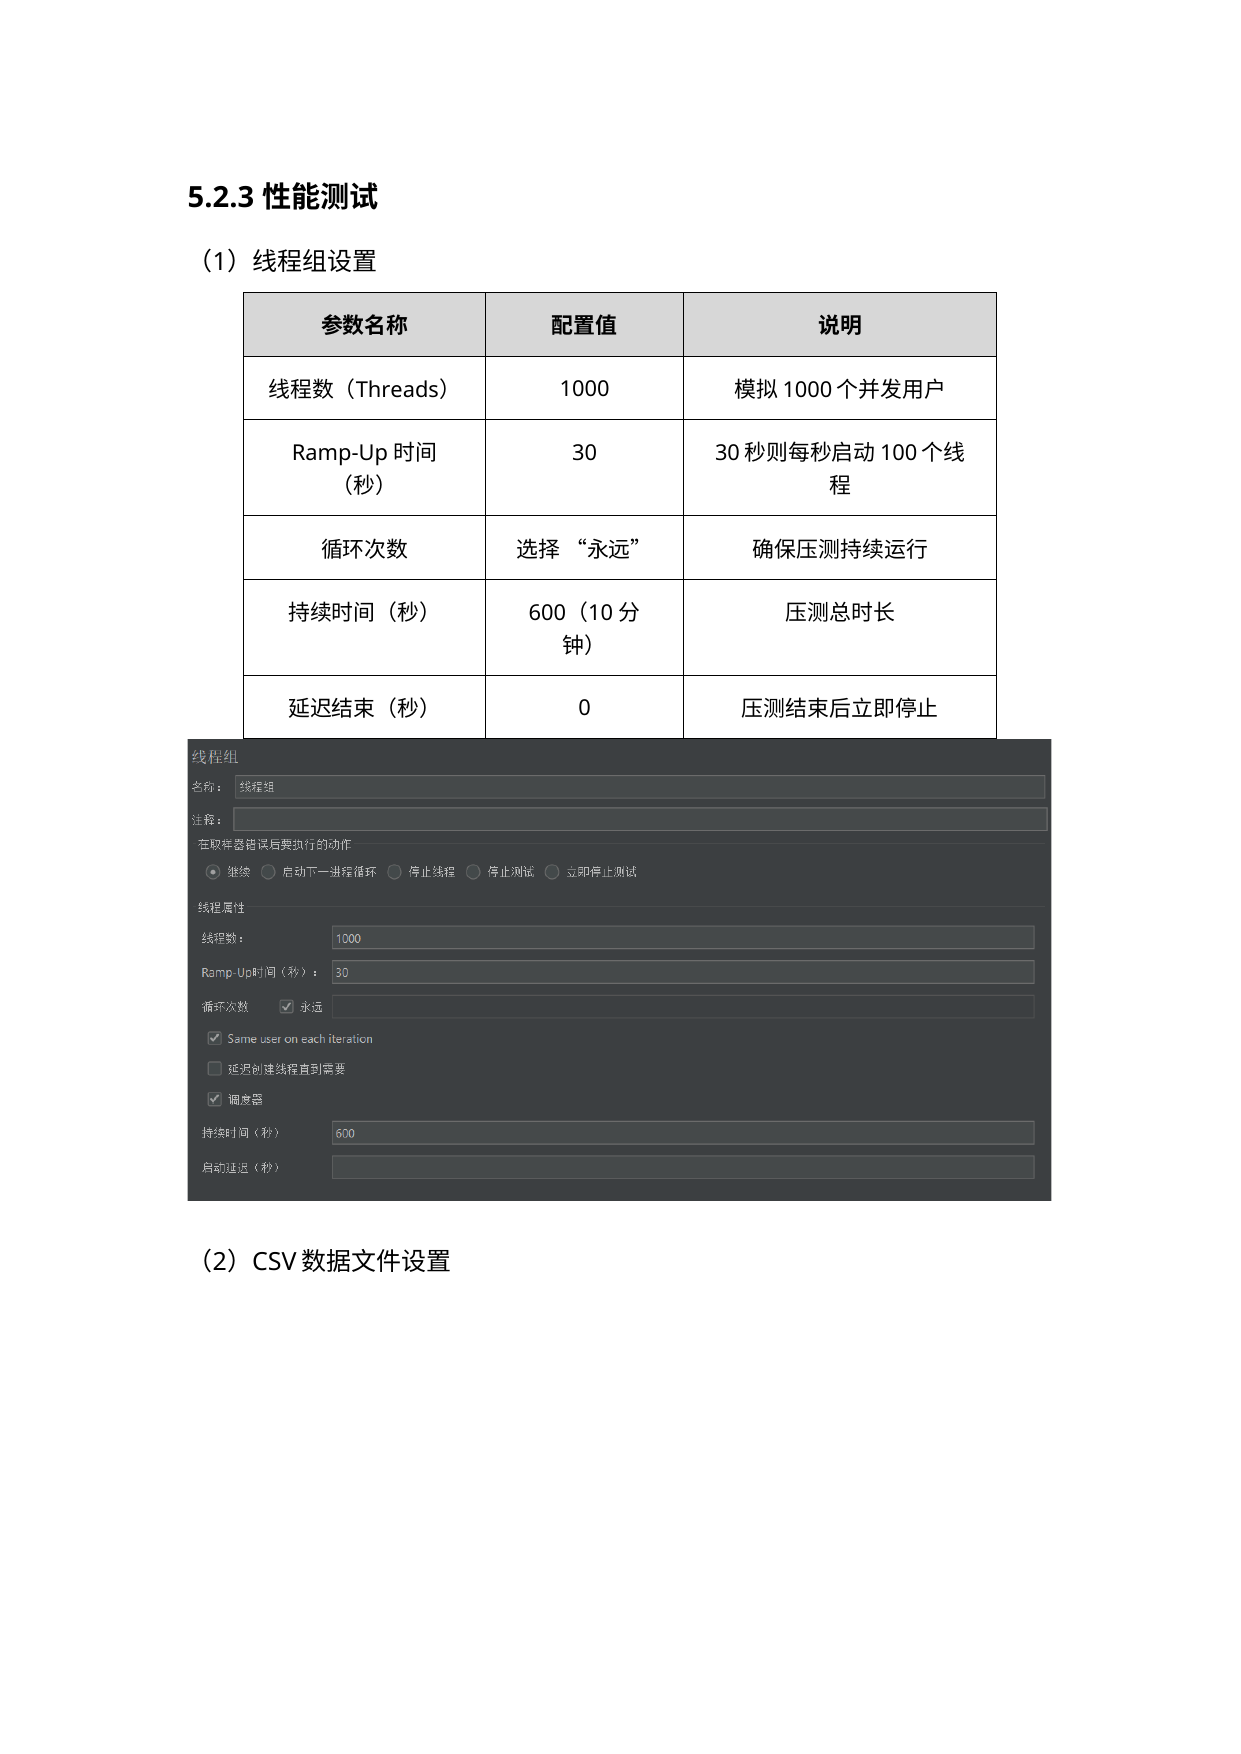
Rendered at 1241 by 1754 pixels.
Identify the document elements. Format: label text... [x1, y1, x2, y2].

table_cell 600（10 分钟） [486, 580, 683, 675]
table_cell 持续时间（秒） [244, 580, 485, 675]
table_cell 延迟结束（秒） [244, 676, 485, 738]
table_header 参数名称 [244, 293, 485, 356]
picture [187, 739, 1052, 1201]
table_cell 确保压测持续运行 [684, 516, 996, 579]
list （2）CSV数据文件设置 [187, 1227, 1053, 1292]
table_cell 1000 [486, 357, 683, 419]
table_cell 30秒则每秒启动100个线程 [684, 420, 996, 515]
table_cell 选择 “永远” [486, 516, 683, 579]
table_header 配置值 [486, 293, 683, 356]
table_cell 压测总时长 [684, 580, 996, 675]
table_cell Ramp-Up 时间（秒） [244, 420, 485, 515]
table_cell 循环次数 [244, 516, 485, 579]
table_cell 压测结束后立即停止 [684, 676, 996, 738]
table_cell 30 [486, 420, 683, 515]
table_cell 模拟1000个并发用户 [684, 357, 996, 419]
table_cell 线程数（Threads） [244, 357, 485, 419]
text （1）线程组设置 [187, 227, 1053, 292]
text 5.2.3 性能测试 [187, 162, 1053, 227]
table_cell 0 [486, 676, 683, 738]
table_header 说明 [684, 293, 996, 356]
